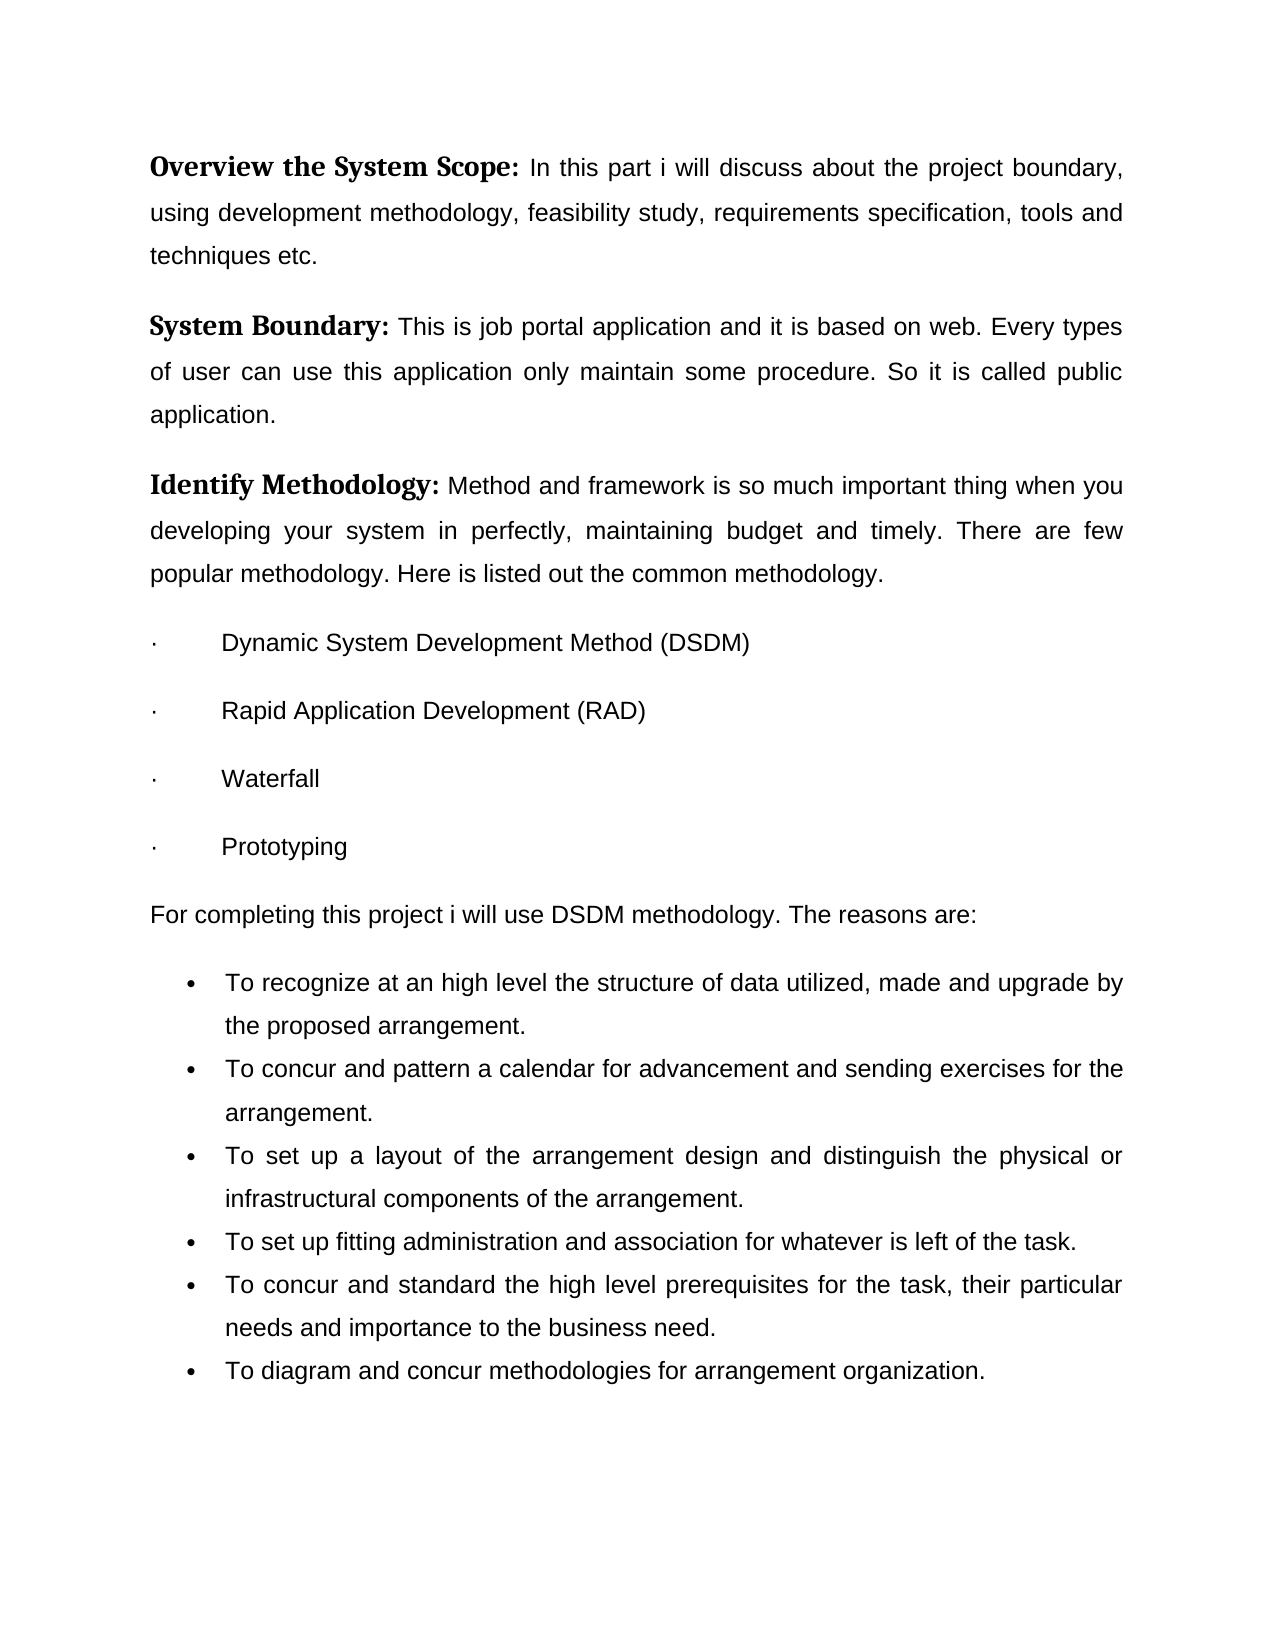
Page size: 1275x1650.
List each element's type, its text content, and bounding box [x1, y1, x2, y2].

text · Prototyping [150, 832, 1125, 861]
list To set up fitting administration and association for whatever is left of the task. [187, 1227, 1125, 1256]
text Identify Methodology: Method and framework is so much important thing when you developing your system in perfectly, maintaining budget and timely. There are few popular methodology. Here is listed out the common methodology. [150, 468, 1125, 588]
list To concur and pattern a calendar for advancement and sending exercises for the arrangement. [187, 1054, 1125, 1126]
list To concur and standard the high level prerequisites for the task, their particular needs and importance to the business need. [187, 1270, 1125, 1342]
list To set up a layout of the arrangement design and distinguish the physical or infrastructural components of the arrangement. [187, 1141, 1125, 1212]
text · Waterfall [150, 764, 1125, 792]
text System Boundary: This is job portal application and it is based on web. Every types of user can use this application only maintain some procedure. So it is called public application. [150, 309, 1125, 429]
text · Rapid Application Development (RAD) [150, 696, 1125, 724]
text For completing this project i will use DSDM methodology. The reasons are: [150, 900, 1125, 929]
text · Dynamic System Development Method (DSDM) [150, 627, 1125, 656]
list To diagram and concur methodologies for arrangement organization. [187, 1356, 1125, 1385]
list To recognize at an high level the structure of data utilized, made and upgrade by the proposed arrangement. [187, 968, 1125, 1040]
text Overview the System Scope: In this part i will discuss about the project boundary, using development methodology, feasibility study, requirements specification, tools and techniques etc. [150, 150, 1125, 270]
